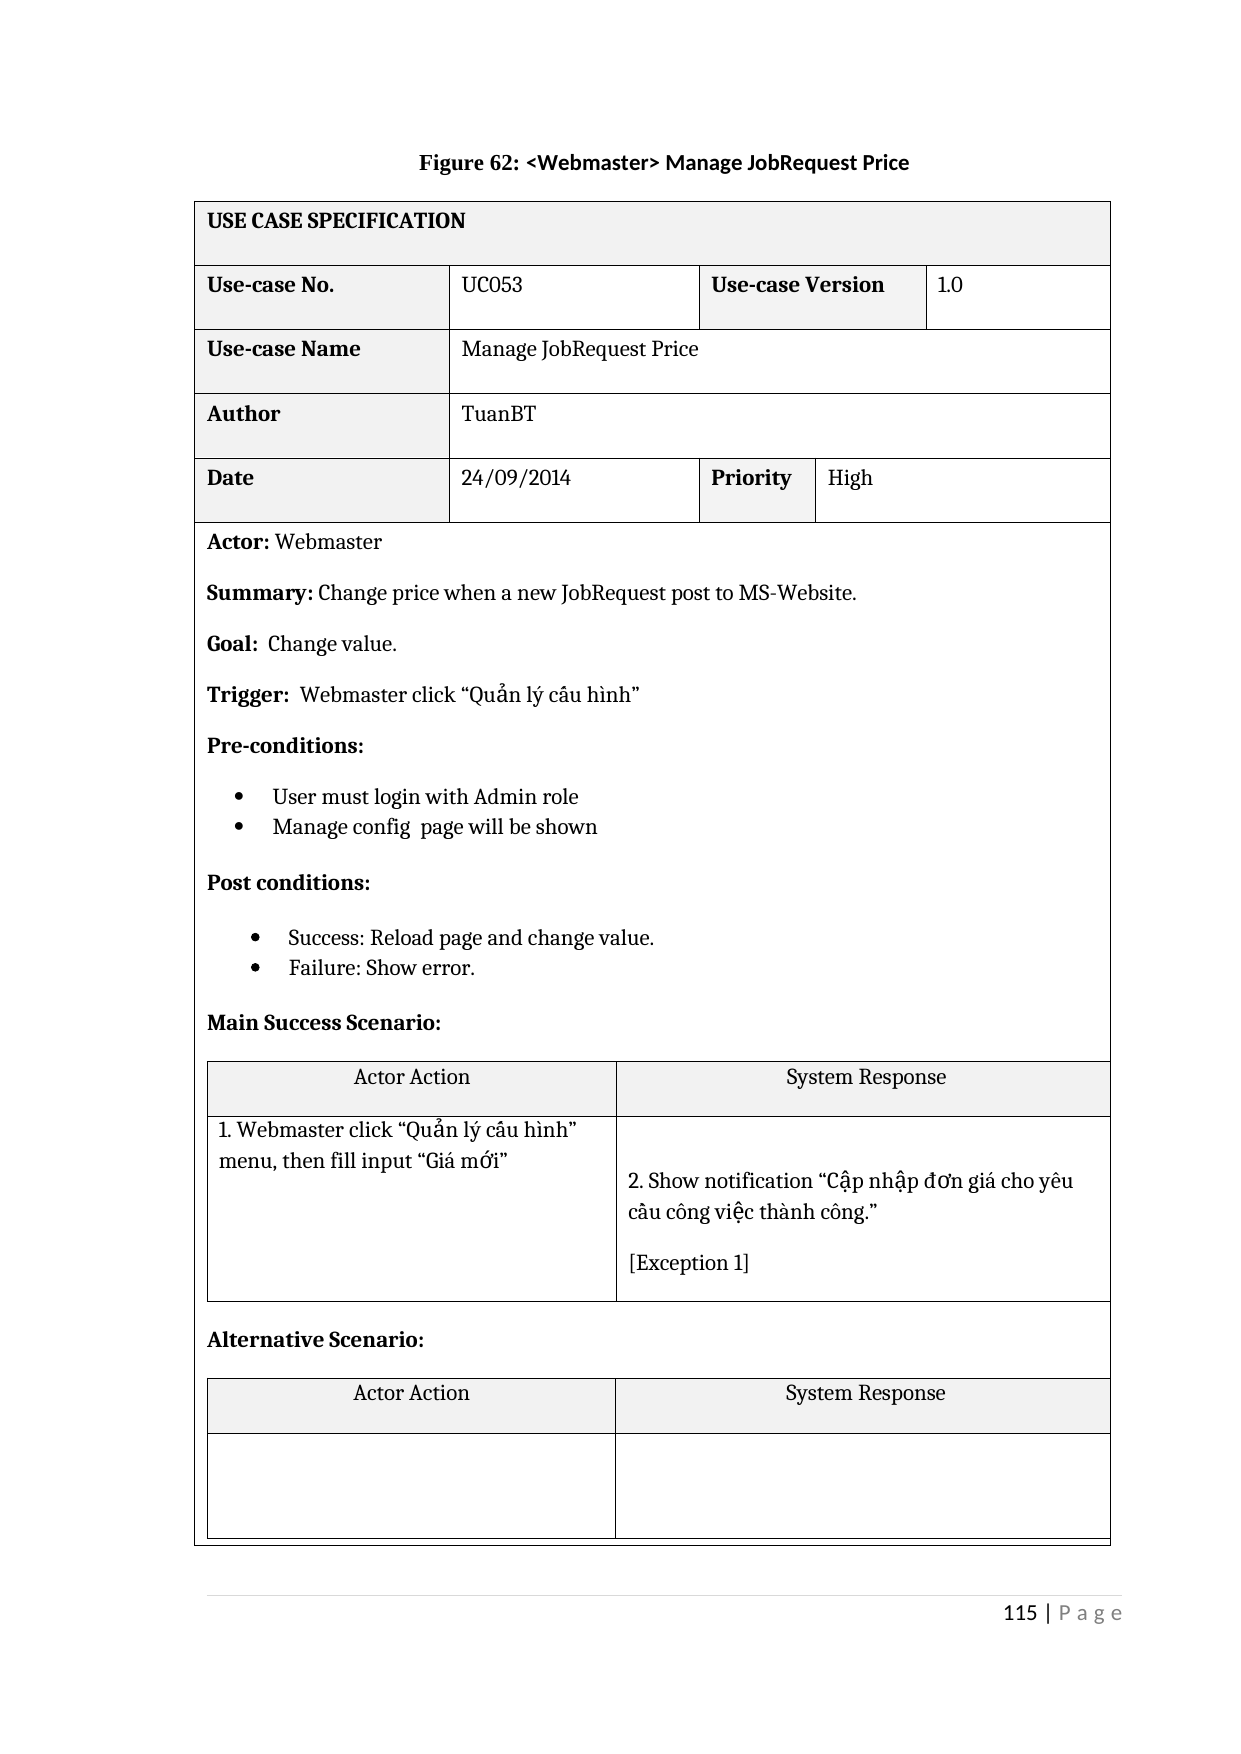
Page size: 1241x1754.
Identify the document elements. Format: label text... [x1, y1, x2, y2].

table_cell TuanBT [450, 394, 1110, 457]
table_cell 1.0 [927, 266, 1110, 329]
table_cell Use-case No. [195, 266, 449, 329]
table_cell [195, 523, 1110, 1545]
table_cell Use-case Version [700, 266, 926, 329]
table_header USE CASE SPECIFICATION [195, 202, 1110, 265]
table_cell Priority [700, 459, 815, 522]
table_cell Manage JobRequest Price [450, 330, 1110, 393]
text Figure 62: <Webmaster> Manage JobRequest Price [207, 148, 1122, 176]
table_cell Author [195, 394, 449, 457]
table_cell High [816, 459, 1110, 522]
table_cell Date [195, 459, 449, 522]
table_cell Use-case Name [195, 330, 449, 393]
table_cell UC053 [450, 266, 699, 329]
table_cell 24/09/2014 [450, 459, 699, 522]
